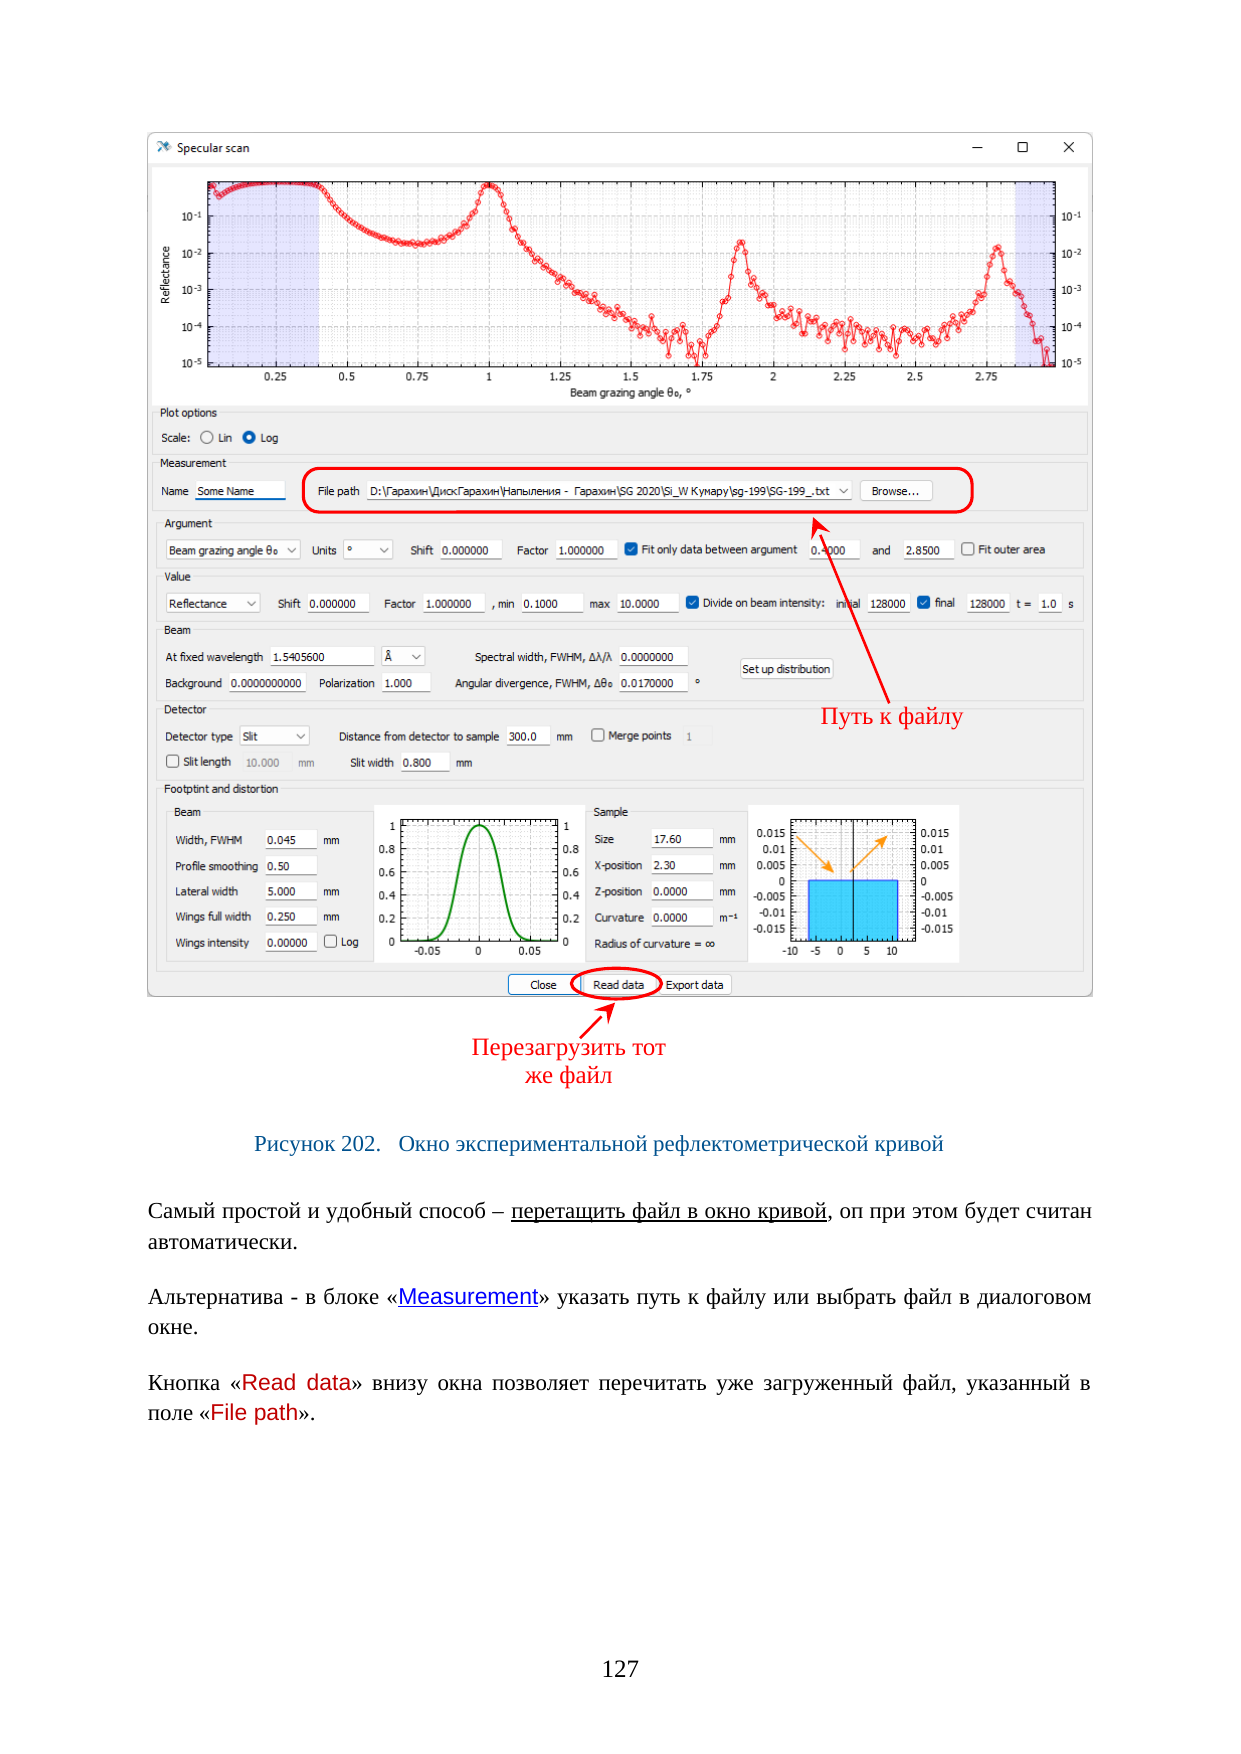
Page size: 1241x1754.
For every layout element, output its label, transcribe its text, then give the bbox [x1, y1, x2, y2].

list Окно экспериментальной рефлектометрической кривой [178, 997, 1093, 1156]
text Кнопка «Read data» внизу окна позволяет перечитать уже загруженный файл, указанный в поле «File path». [148, 1368, 1093, 1425]
text Альтернатива - в блоке «Measurement» указать путь к файлу или выбрать файл в диалоговом окне. [148, 1283, 1093, 1339]
picture [574, 970, 659, 997]
text Самый простой и удобный способ – перетащить файл в окно кривой, оп при этом будет считан автоматически. [148, 1197, 1093, 1254]
picture [147, 132, 1093, 997]
